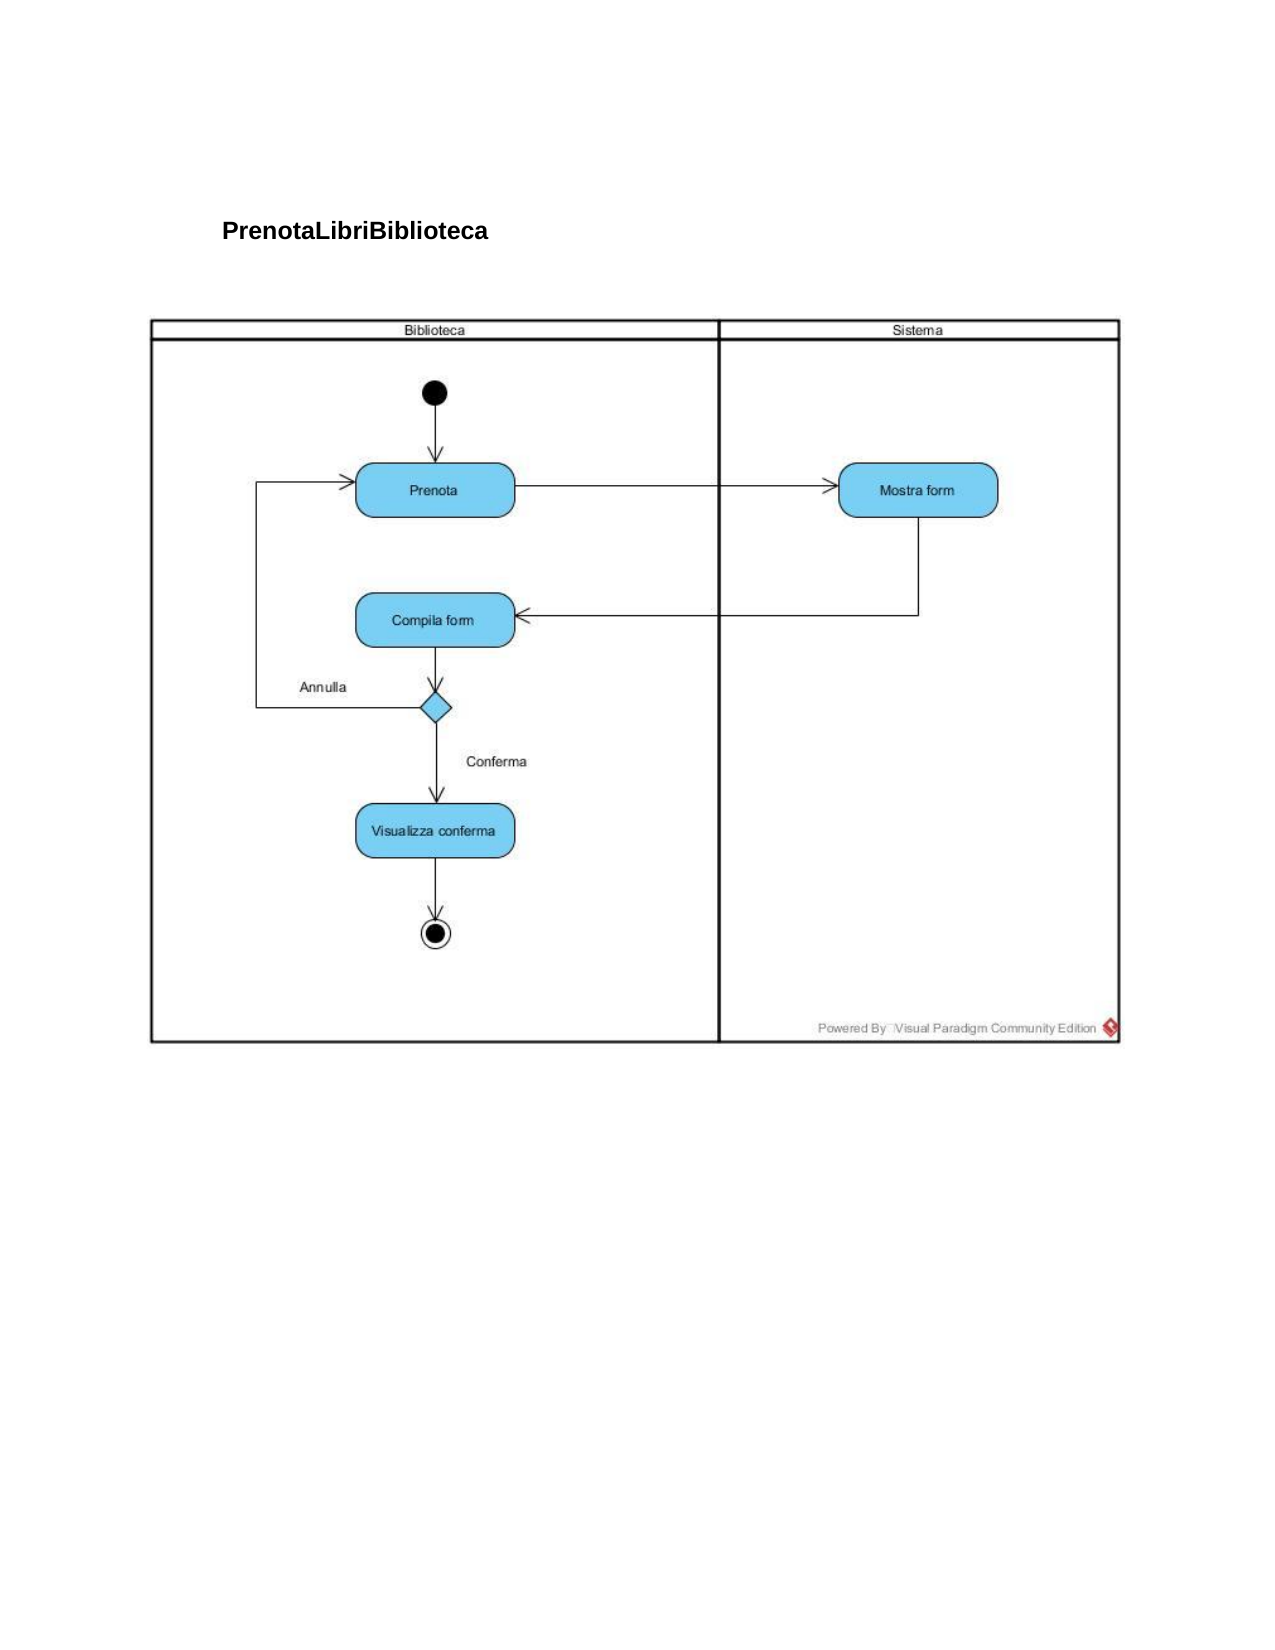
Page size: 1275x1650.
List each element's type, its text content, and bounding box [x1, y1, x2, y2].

text PrenotaLibriBiblioteca [147, 216, 1125, 245]
picture [146, 315, 1125, 1049]
